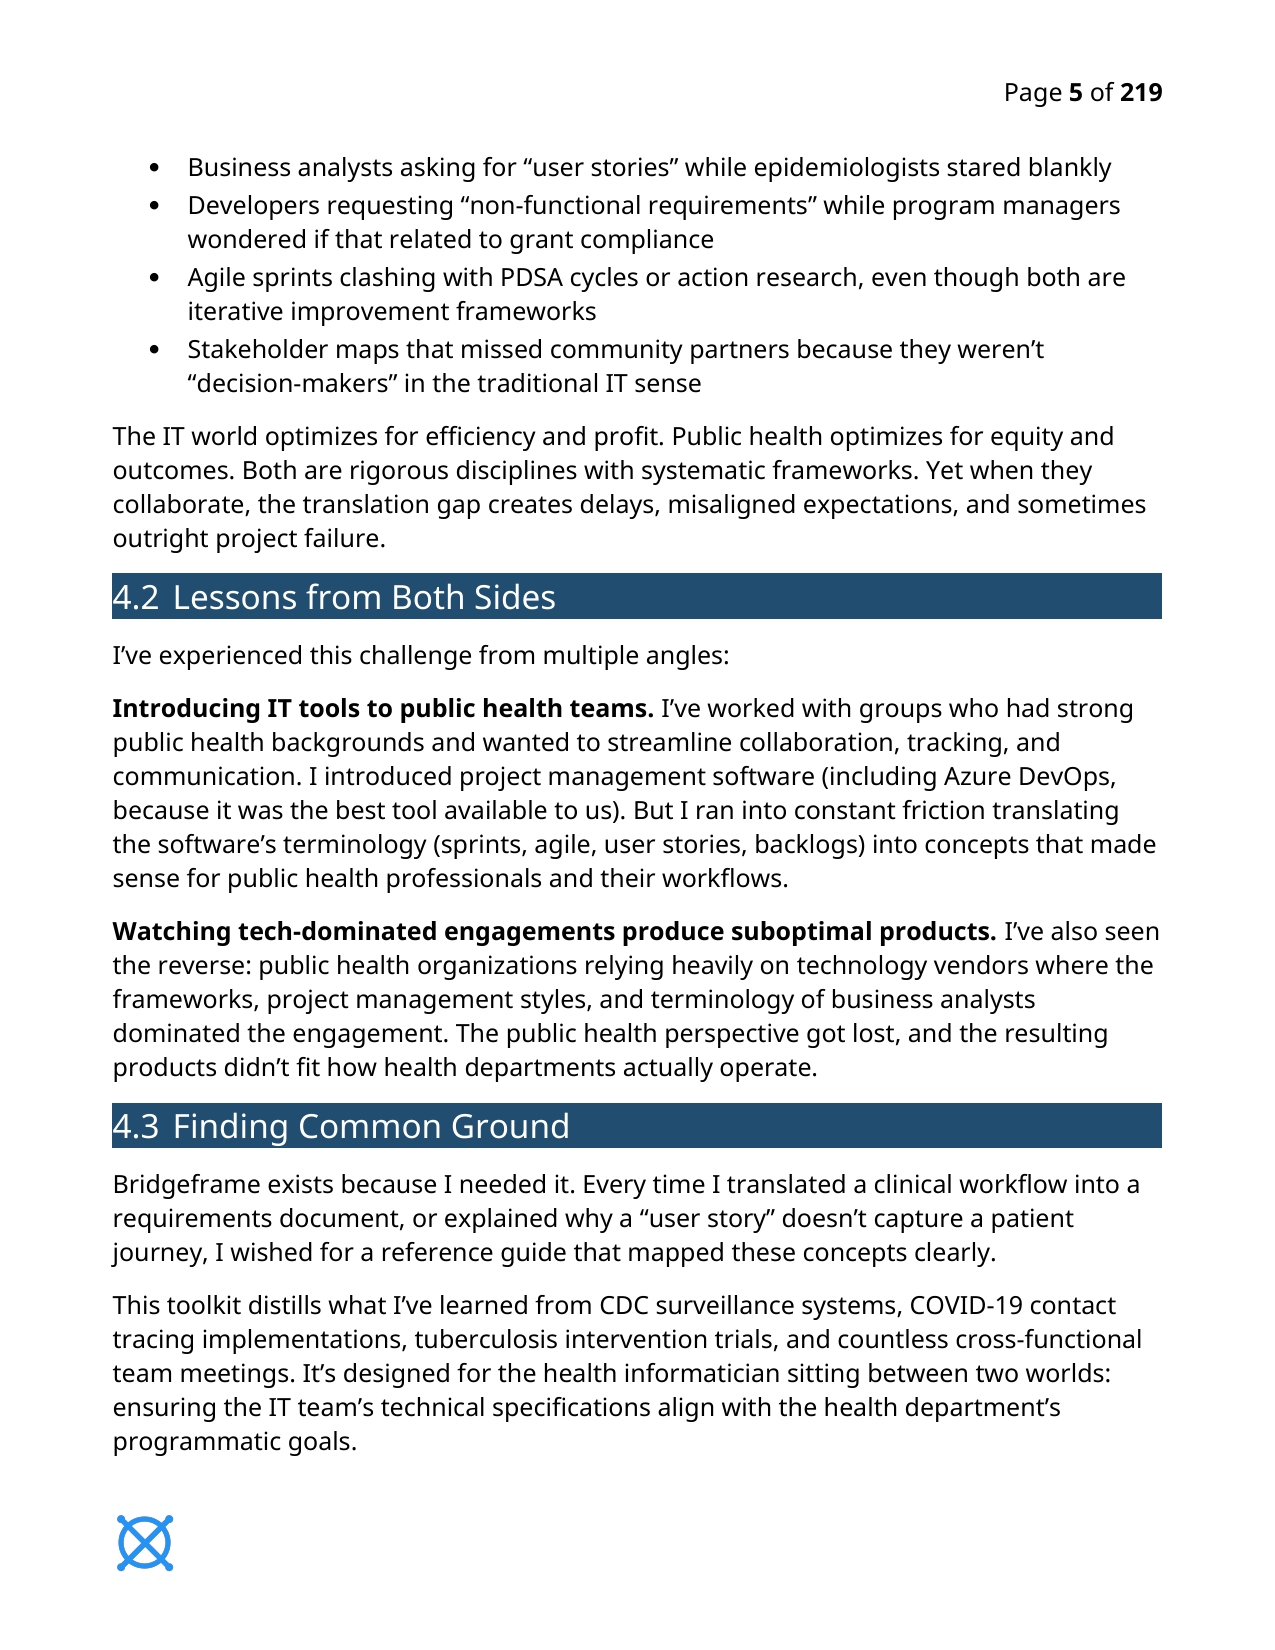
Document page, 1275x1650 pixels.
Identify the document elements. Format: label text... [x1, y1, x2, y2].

list Agile sprints clashing with PDSA cycles or action research, even though both are iterative improvement frameworks [150, 260, 1162, 328]
text Bridgeframe exists because I needed it. Every time I translated a clinical workflow into a requirements document, or explained why a “user story” doesn’t capture a patient journey, I wished for a reference guide that mapped these concepts clearly. [112, 1167, 1162, 1269]
text This toolkit distills what I’ve learned from CDC surveillance systems, COVID-19 contact tracing implementations, tuberculosis intervention trials, and countless cross-functional team meetings. It’s designed for the health informatician sitting between two worlds: ensuring the IT team’s technical specifications align with the health department’s programmatic goals. [112, 1288, 1162, 1458]
list Business analysts asking for “user stories” while epidemiologists stared blankly [150, 150, 1162, 184]
text Introducing IT tools to public health teams. I’ve worked with groups who had strong public health backgrounds and wanted to streamline collaboration, tracking, and communication. I introduced project management software (including Azure DevOps, because it was the best tool available to us). But I ran into constant friction translating the software’s terminology (sprints, agile, user stories, backlogs) into concepts that made sense for public health professionals and their workflows. [112, 690, 1162, 895]
subtitle Lessons from Both Sides [112, 573, 1162, 619]
picture [112, 1511, 177, 1575]
text The IT world optimizes for efficiency and profit. Public health optimizes for equity and outcomes. Both are rigorous disciplines with systematic frameworks. Yet when they collaborate, the translation gap creates delays, misaligned expectations, and sometimes outright project failure. [112, 418, 1162, 555]
text Watching tech-dominated engagements produce suboptimal products. I’ve also seen the reverse: public health organizations relying heavily on technology vendors where the frameworks, project management styles, and terminology of business analysts dominated the engagement. The public health perspective got lost, and the resulting products didn’t fit how health departments actually operate. [112, 913, 1162, 1084]
list Stakeholder maps that missed community partners because they weren’t “decision-makers” in the traditional IT sense [150, 332, 1162, 400]
subtitle Finding Common Ground [112, 1103, 1162, 1148]
text I’ve experienced this challenge from multiple angles: [112, 638, 1162, 672]
list Developers requesting “non-functional requirements” while program managers wondered if that related to grant compliance [150, 188, 1162, 256]
